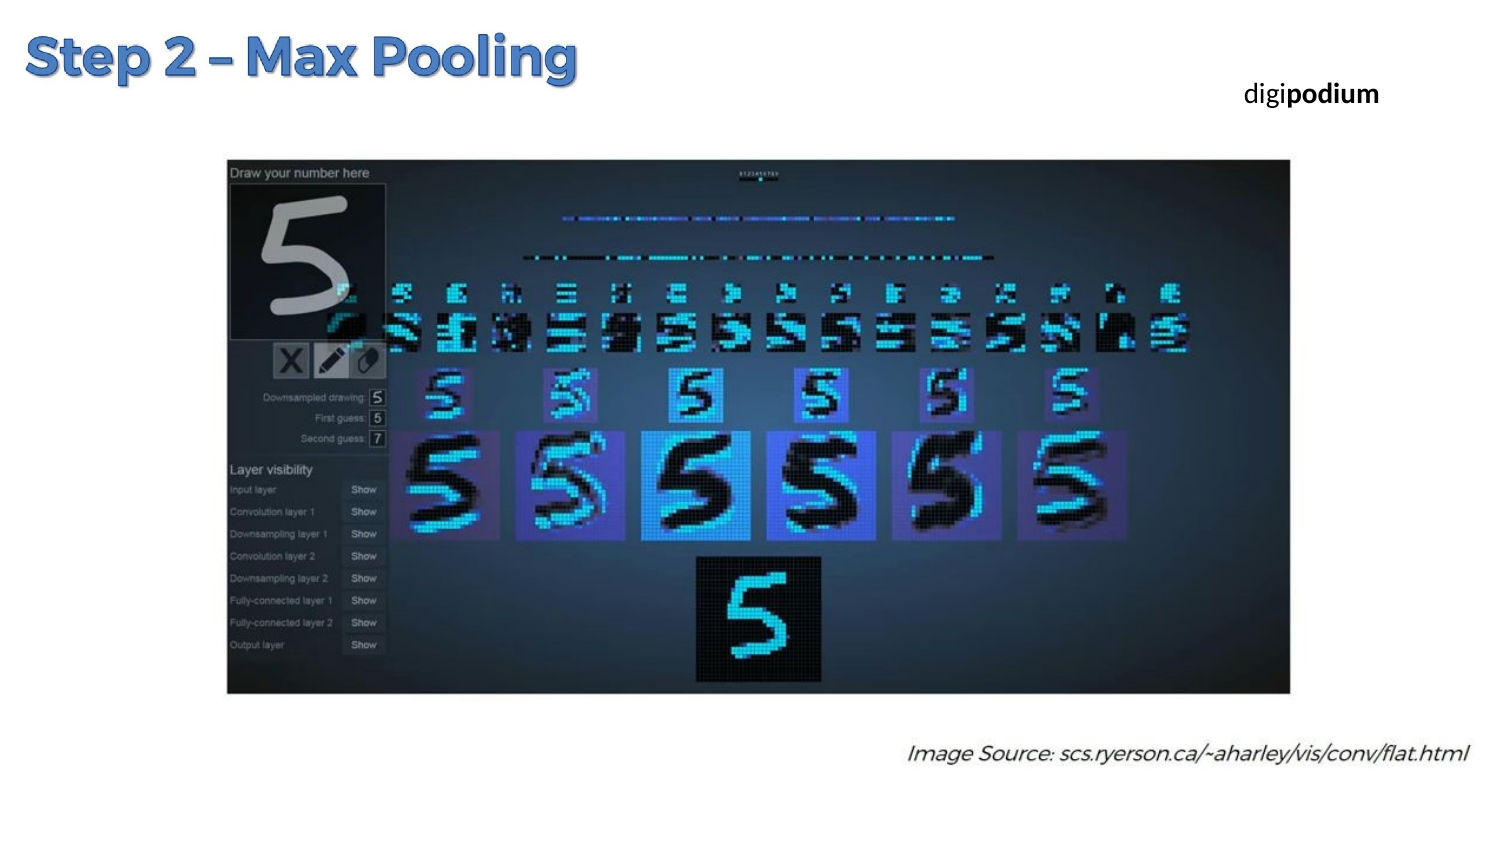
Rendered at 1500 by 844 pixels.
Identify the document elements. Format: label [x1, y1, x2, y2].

picture [0, 0, 600, 91]
picture [25, 116, 1475, 771]
